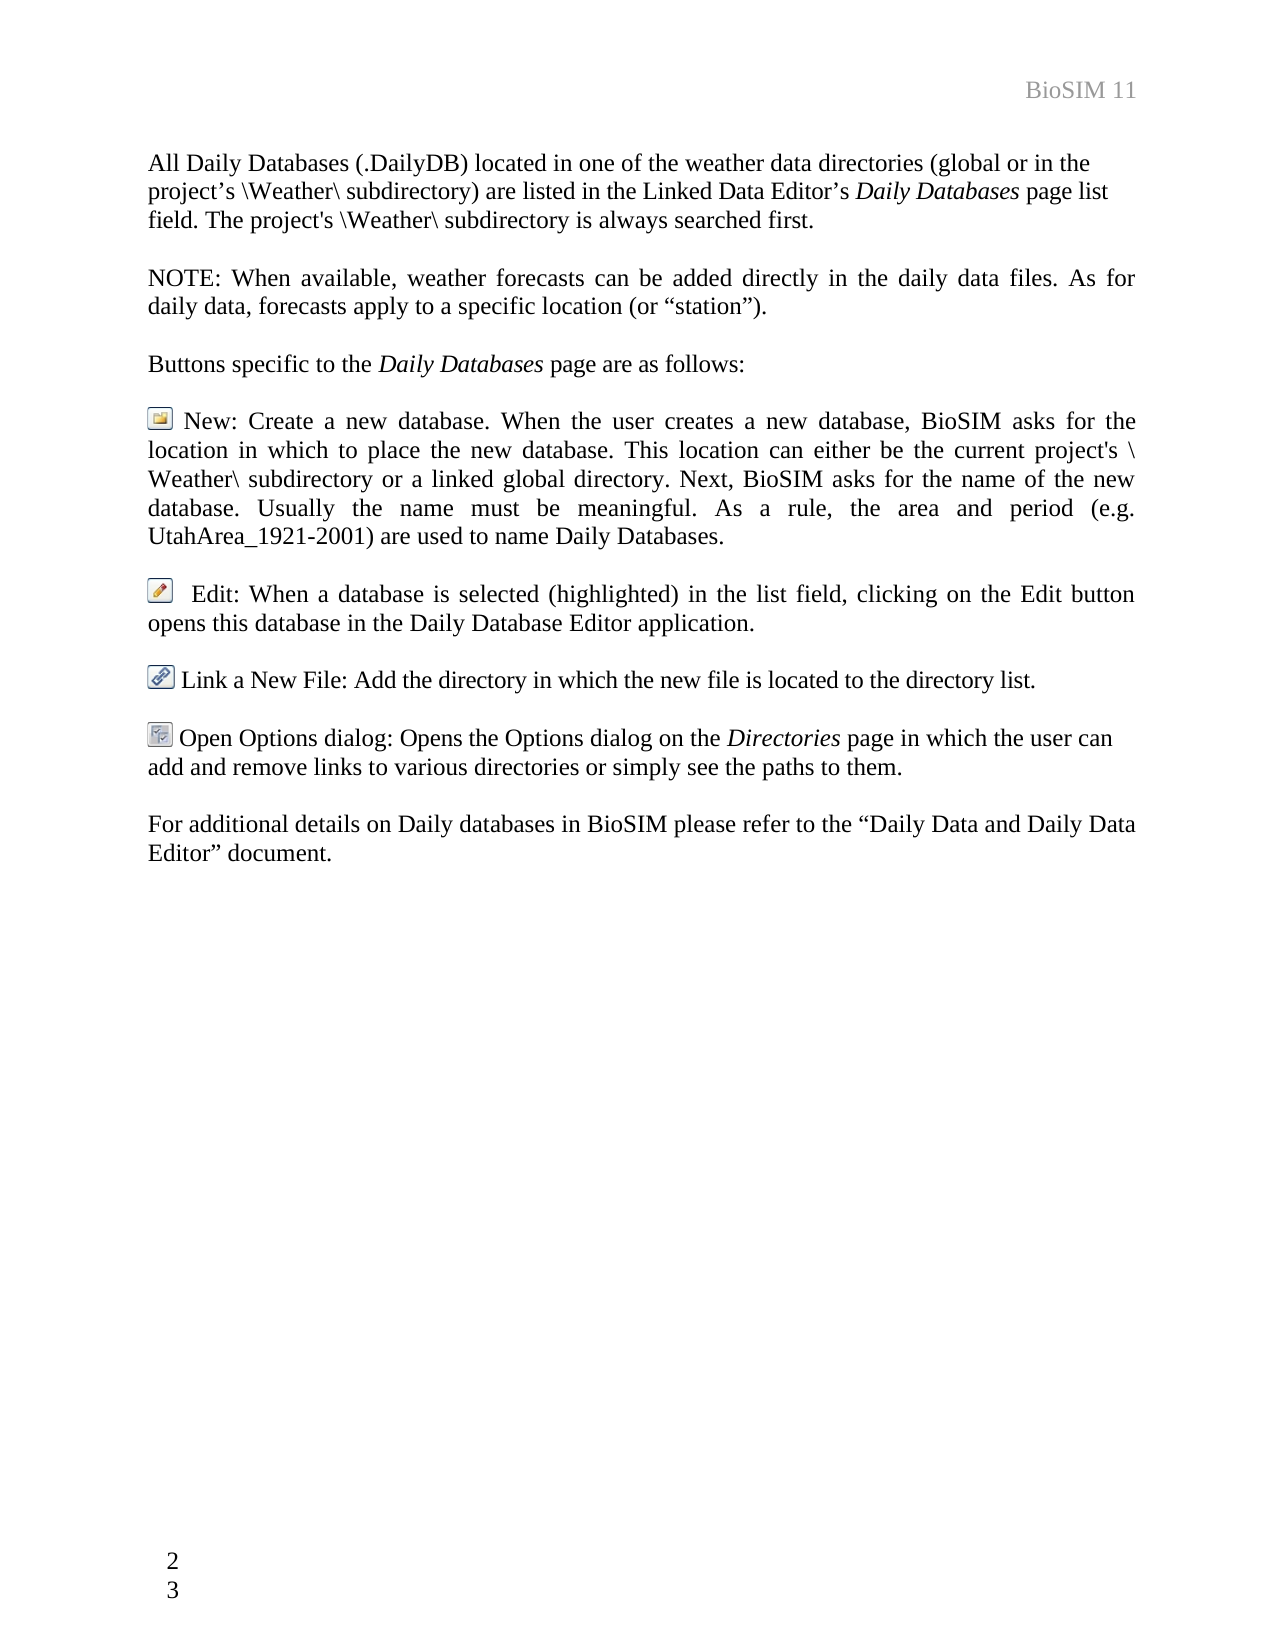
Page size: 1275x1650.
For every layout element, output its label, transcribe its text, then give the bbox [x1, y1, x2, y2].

text Buttons specific to the Daily Databases page are as follows: [148, 349, 1137, 378]
text For additional details on Daily databases in BioSIM please refer to the “Daily Data and Daily Data Editor” document. [148, 809, 1137, 867]
text Open Options dialog: Opens the Options dialog on the Directories page in which the user can add and remove links to various directories or simply see the paths to them. [148, 723, 1137, 781]
picture [147, 665, 175, 689]
picture [147, 722, 173, 747]
picture [147, 407, 173, 430]
text NOTE: When available, weather forecasts can be added directly in the daily data files. As for daily data, forecasts apply to a specific location (or “station”). [148, 263, 1137, 320]
picture [147, 578, 173, 603]
text All Daily Databases (.DailyDB) located in one of the weather data directories (global or in the project’s \Weather\ subdirectory) are listed in the Linked Data Editor’s Daily Databases page list field. The project's \Weather\ subdirectory is always searched first. [148, 148, 1137, 234]
text Edit: When a database is selected (highlighted) in the list field, clicking on the Edit button opens this database in the Daily Database Editor application. [148, 579, 1137, 637]
text Link a New File: Add the directory in which the new file is located to the directory list. [148, 665, 1137, 694]
text New: Create a new database. When the user creates a new database, BioSIM asks for the location in which to place the new database. This location can either be the current project's \Weather\ subdirectory or a linked global directory. Next, BioSIM asks for the name of the new database. Usually the name must be meaningful. As a rule, the area and period (e.g. UtahArea_1921-2001) are used to name Daily Databases. [148, 406, 1137, 550]
